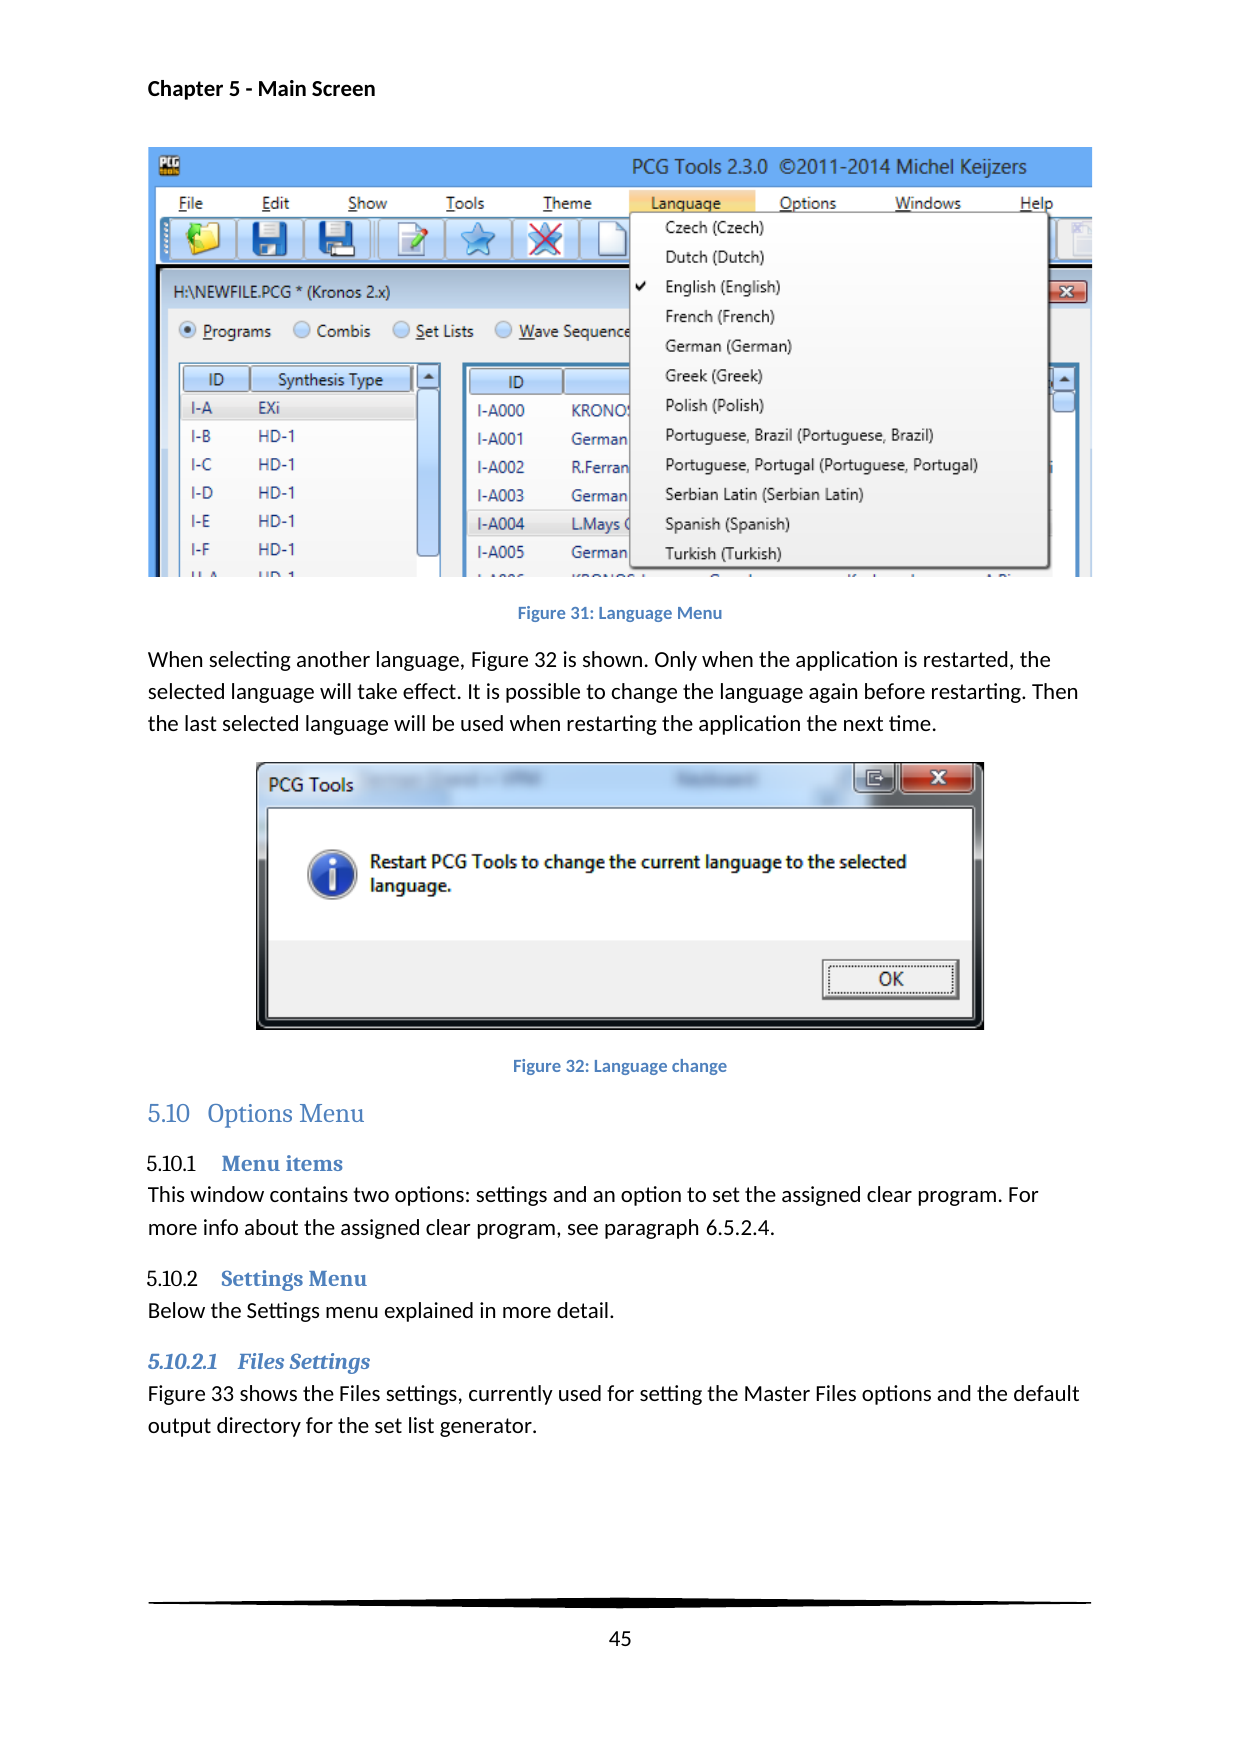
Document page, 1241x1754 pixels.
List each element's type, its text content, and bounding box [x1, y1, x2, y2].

subtitle Settings Menu [146, 1266, 1093, 1292]
text Below the Settings menu explained in more detail. [148, 1296, 1093, 1324]
subtitle Options Menu [148, 1098, 1093, 1129]
subtitle Files Settings [148, 1349, 1093, 1375]
picture [148, 147, 1093, 577]
picture [256, 762, 985, 1030]
subtitle Menu items [146, 1150, 1093, 1177]
text This window contains two options: settings and an option to set the assigned clear program. For more info about the assigned clear program, see paragraph 7.5.2.4. [148, 1181, 1093, 1241]
